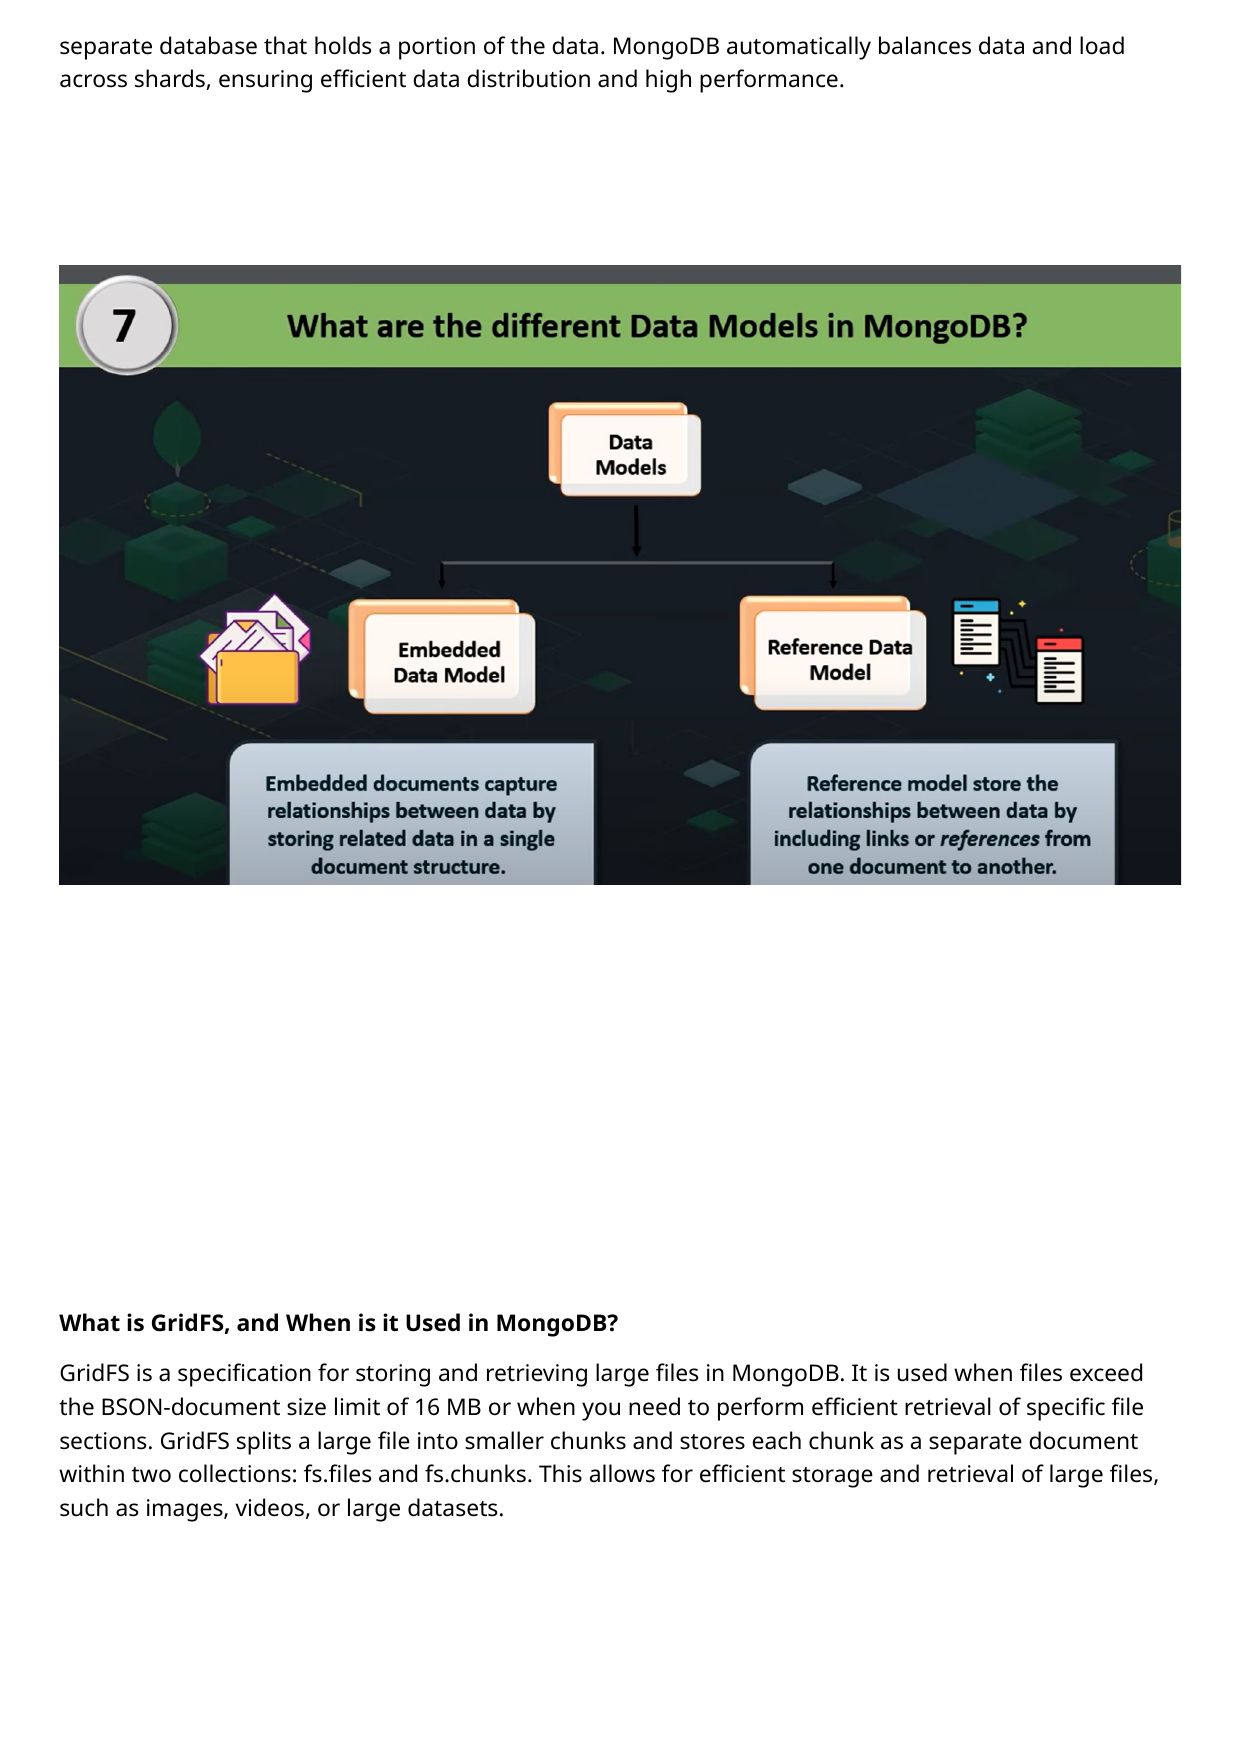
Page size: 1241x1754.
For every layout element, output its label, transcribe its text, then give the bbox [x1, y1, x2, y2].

text GridFS is a specification for storing and retrieving large files in MongoDB. It is used when files exceed the BSON-document size limit of 16 MB or when you need to perform efficient retrieval of specific file sections. GridFS splits a large file into smaller chunks and stores each chunk as a separate document within two collections: fs.files and fs.chunks. This allows for efficient storage and retrieval of large files, such as images, videos, or large datasets. [59, 1357, 1181, 1523]
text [59, 29, 1181, 94]
text What is GridFS, and When is it Used in MongoDB? [59, 1307, 1181, 1338]
picture [59, 265, 1182, 885]
